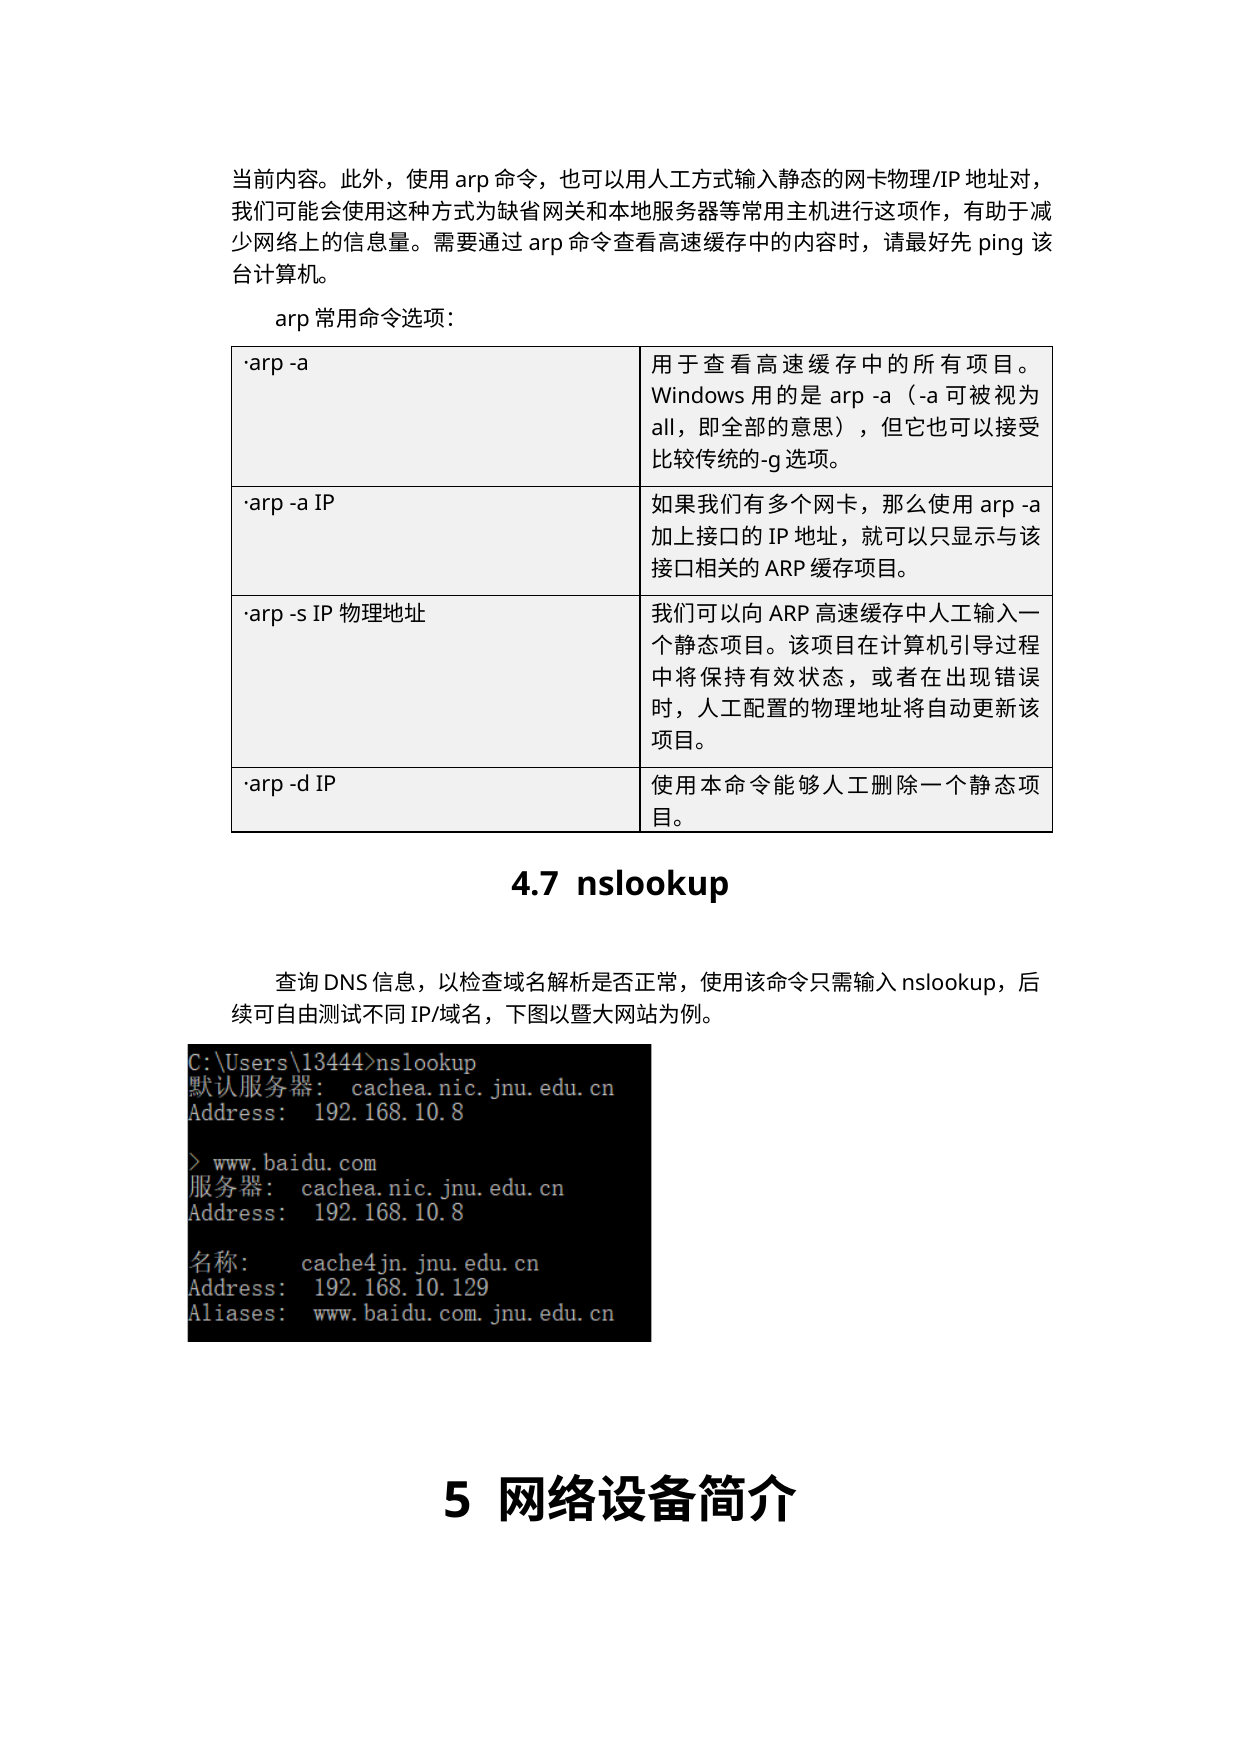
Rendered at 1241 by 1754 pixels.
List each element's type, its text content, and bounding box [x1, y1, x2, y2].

text 4.7 nslookup [187, 859, 1053, 905]
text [231, 162, 1053, 289]
table_cell ·arp -s IP 物理地址 [232, 596, 639, 767]
table_header 用于查看高速缓存中的所有项目。 Windows用的是arp -a（-a可被视为all，即全部的意思），但它也可以接受比较传统的-g选项。 [641, 347, 1052, 486]
text 查询DNS信息，以检查域名解析是否正常，使用该命令只需输入nslookup，后续可自由测试不同IP/域名，下图以暨大网站为例。 [231, 965, 1053, 1029]
table_cell ·arp -d IP [232, 768, 639, 831]
table_cell 使用本命令能够人工删除一个静态项目。 [641, 768, 1052, 831]
table_cell ·arp -a IP [232, 487, 639, 595]
table_cell 如果我们有多个网卡，那么使用arp -a加上接口的IP地址，就可以只显示与该接口相关的ARP缓存项目。 [641, 487, 1052, 595]
table_header ·arp -a [232, 347, 639, 486]
title 5 网络设备简介 [187, 1459, 1053, 1532]
picture [187, 1044, 652, 1342]
table_cell 我们可以向ARP高速缓存中人工输入一个静态项目。该项目在计算机引导过程中将保持有效状态，或者在出现错误时，人工配置的物理地址将自动更新该项目。 [641, 596, 1052, 767]
text arp常用命令选项： [231, 301, 1053, 333]
